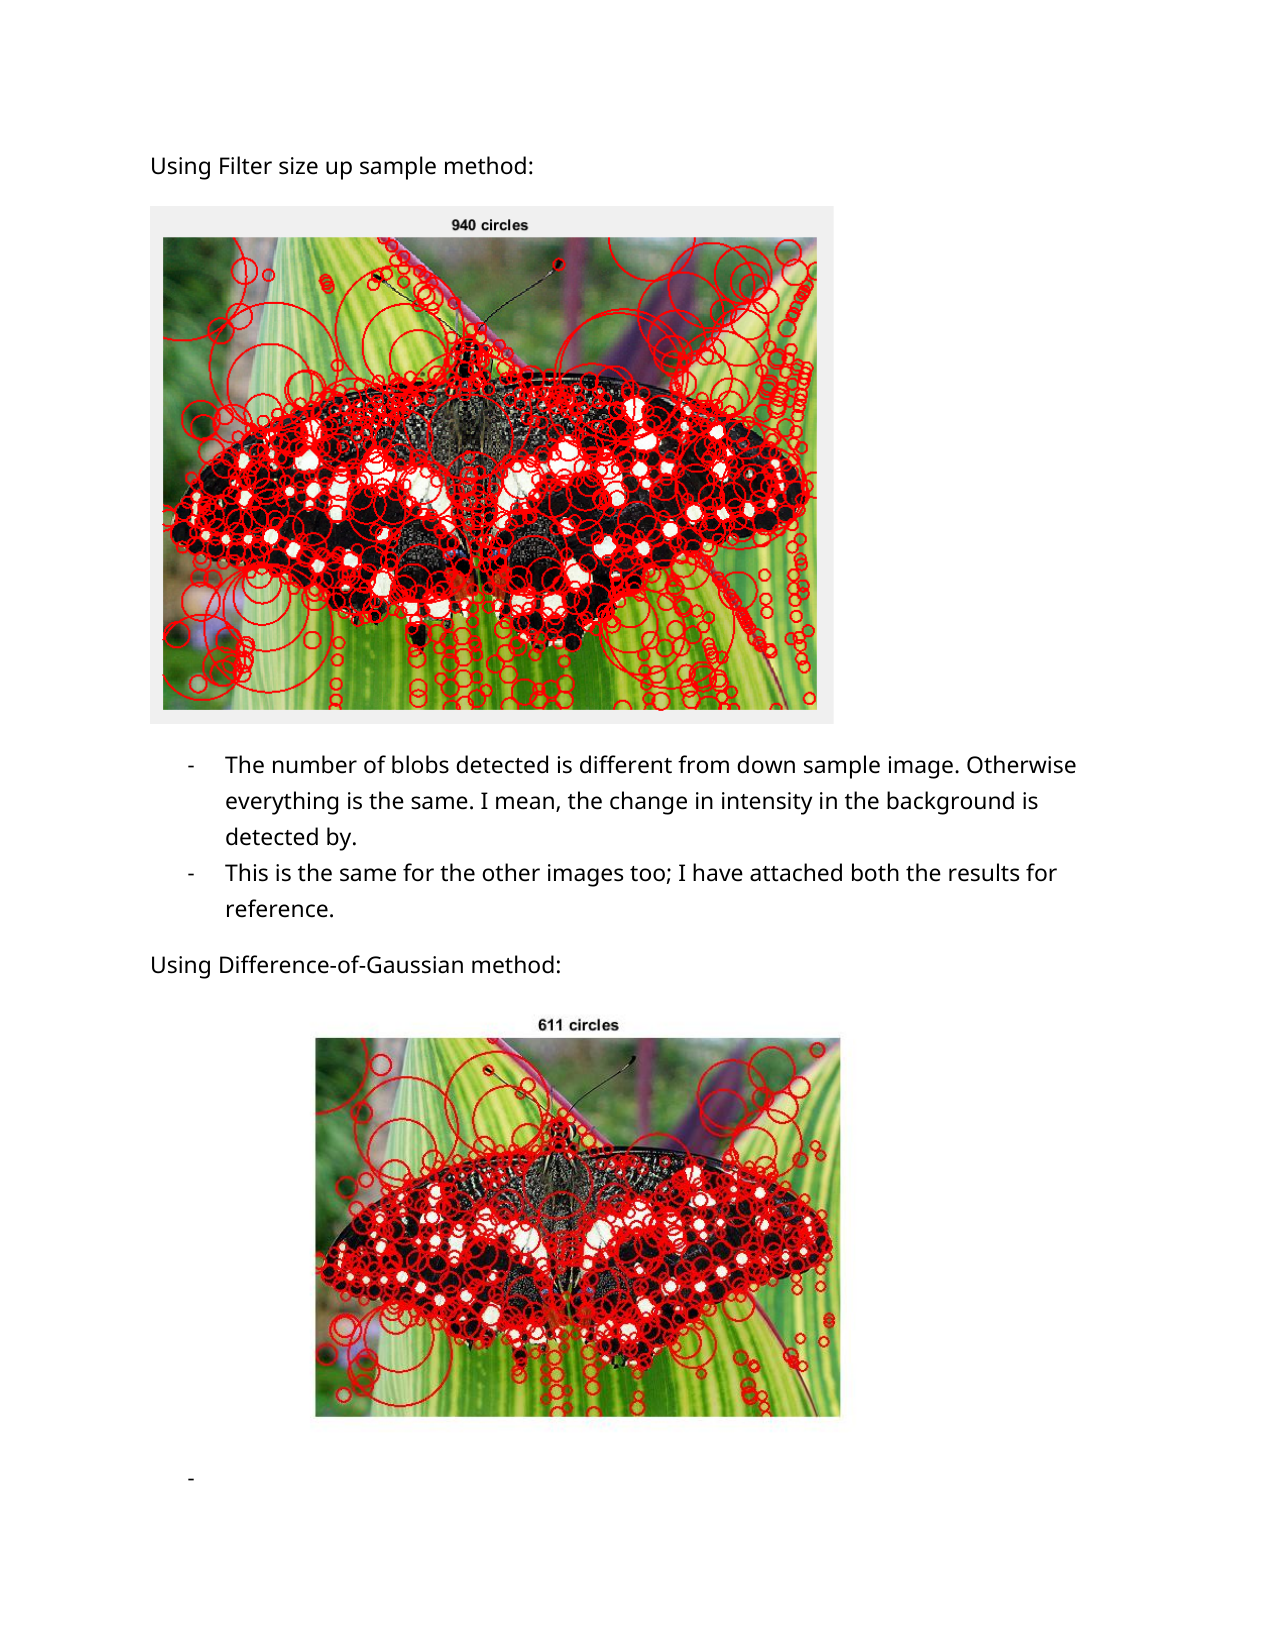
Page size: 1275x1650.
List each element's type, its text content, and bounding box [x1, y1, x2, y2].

text Using Filter size up sample method: [150, 150, 1125, 181]
list This is the same for the other images too; I have attached both the results for reference. [187, 857, 1125, 924]
picture [225, 1006, 933, 1486]
text Using Difference-of-Gaussian method: [150, 949, 1125, 981]
picture [150, 206, 834, 724]
list The number of blobs detected is different from down sample image. Otherwise everything is the same. I mean, the change in intensity in the background is detected by. [187, 749, 1125, 852]
